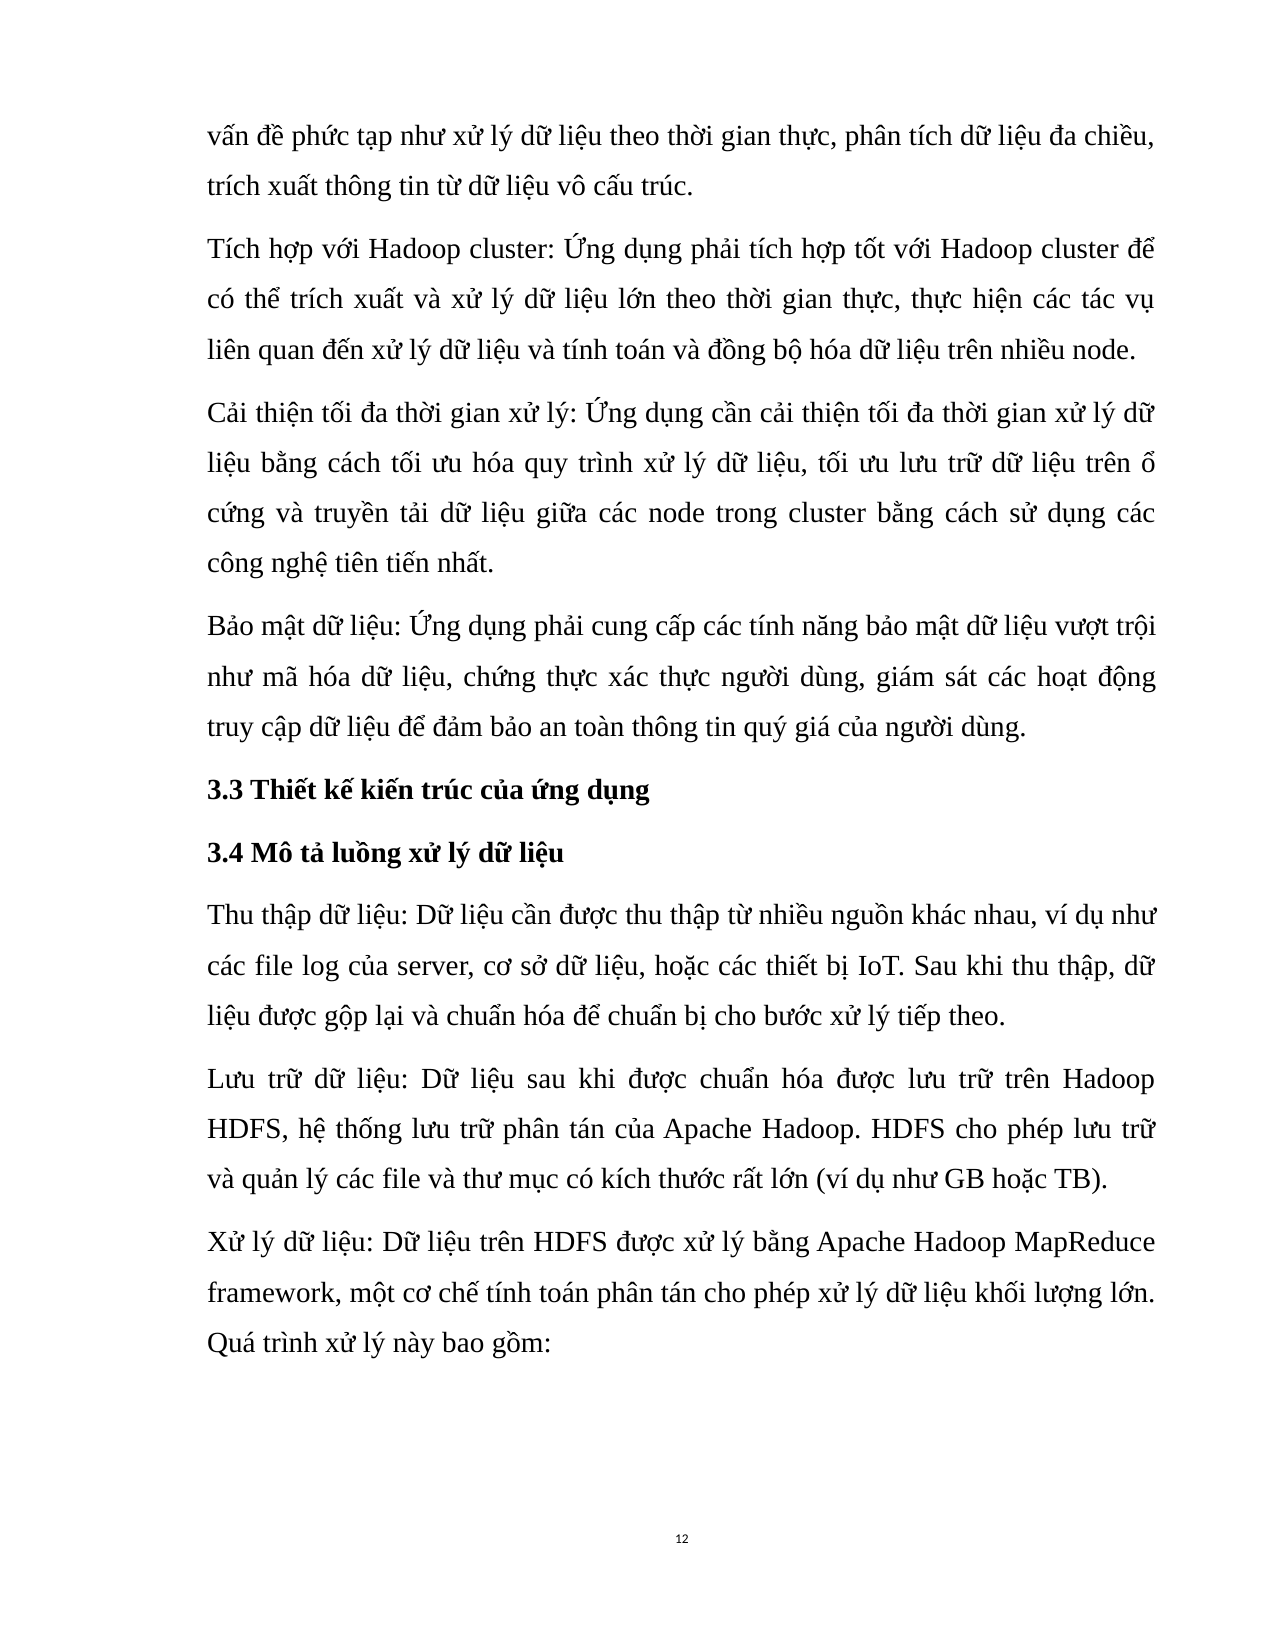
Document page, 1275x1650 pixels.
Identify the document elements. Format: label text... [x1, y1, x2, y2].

subtitle 3.3 Thiết kế kiến trúc của ứng dụng [207, 772, 1157, 805]
subtitle 3.4 Mô tả luồng xử lý dữ liệu [207, 835, 1157, 868]
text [207, 118, 1157, 202]
text Tích hợp với Hadoop cluster: Ứng dụng phải tích hợp tốt với Hadoop cluster để có thể trích xuất và xử lý dữ liệu lớn theo thời gian thực, thực hiện các tác vụ liên quan đến xử lý dữ liệu và tính toán và đồng bộ hóa dữ liệu trên nhiều node. [207, 231, 1157, 365]
text Cải thiện tối đa thời gian xử lý: Ứng dụng cần cải thiện tối đa thời gian xử lý dữ liệu bằng cách tối ưu hóa quy trình xử lý dữ liệu, tối ưu lưu trữ dữ liệu trên ổ cứng và truyền tải dữ liệu giữa các node trong cluster bằng cách sử dụng các công nghệ tiên tiến nhất. [207, 395, 1157, 579]
text Xử lý dữ liệu: Dữ liệu trên HDFS được xử lý bằng Apache Hadoop MapReduce framework, một cơ chế tính toán phân tán cho phép xử lý dữ liệu khối lượng lớn. Quá trình xử lý này bao gồm: [207, 1224, 1157, 1358]
text Bảo mật dữ liệu: Ứng dụng phải cung cấp các tính năng bảo mật dữ liệu vượt trội như mã hóa dữ liệu, chứng thực xác thực người dùng, giám sát các hoạt động truy cập dữ liệu để đảm bảo an toàn thông tin quý giá của người dùng. [207, 608, 1157, 743]
text Lưu trữ dữ liệu: Dữ liệu sau khi được chuẩn hóa được lưu trữ trên Hadoop HDFS, hệ thống lưu trữ phân tán của Apache Hadoop. HDFS cho phép lưu trữ và quản lý các file và thư mục có kích thước rất lớn (ví dụ như GB hoặc TB). [207, 1061, 1157, 1195]
text Thu thập dữ liệu: Dữ liệu cần được thu thập từ nhiều nguồn khác nhau, ví dụ như các file log của server, cơ sở dữ liệu, hoặc các thiết bị IoT. Sau khi thu thập, dữ liệu được gộp lại và chuẩn hóa để chuẩn bị cho bước xử lý tiếp theo. [207, 897, 1157, 1032]
